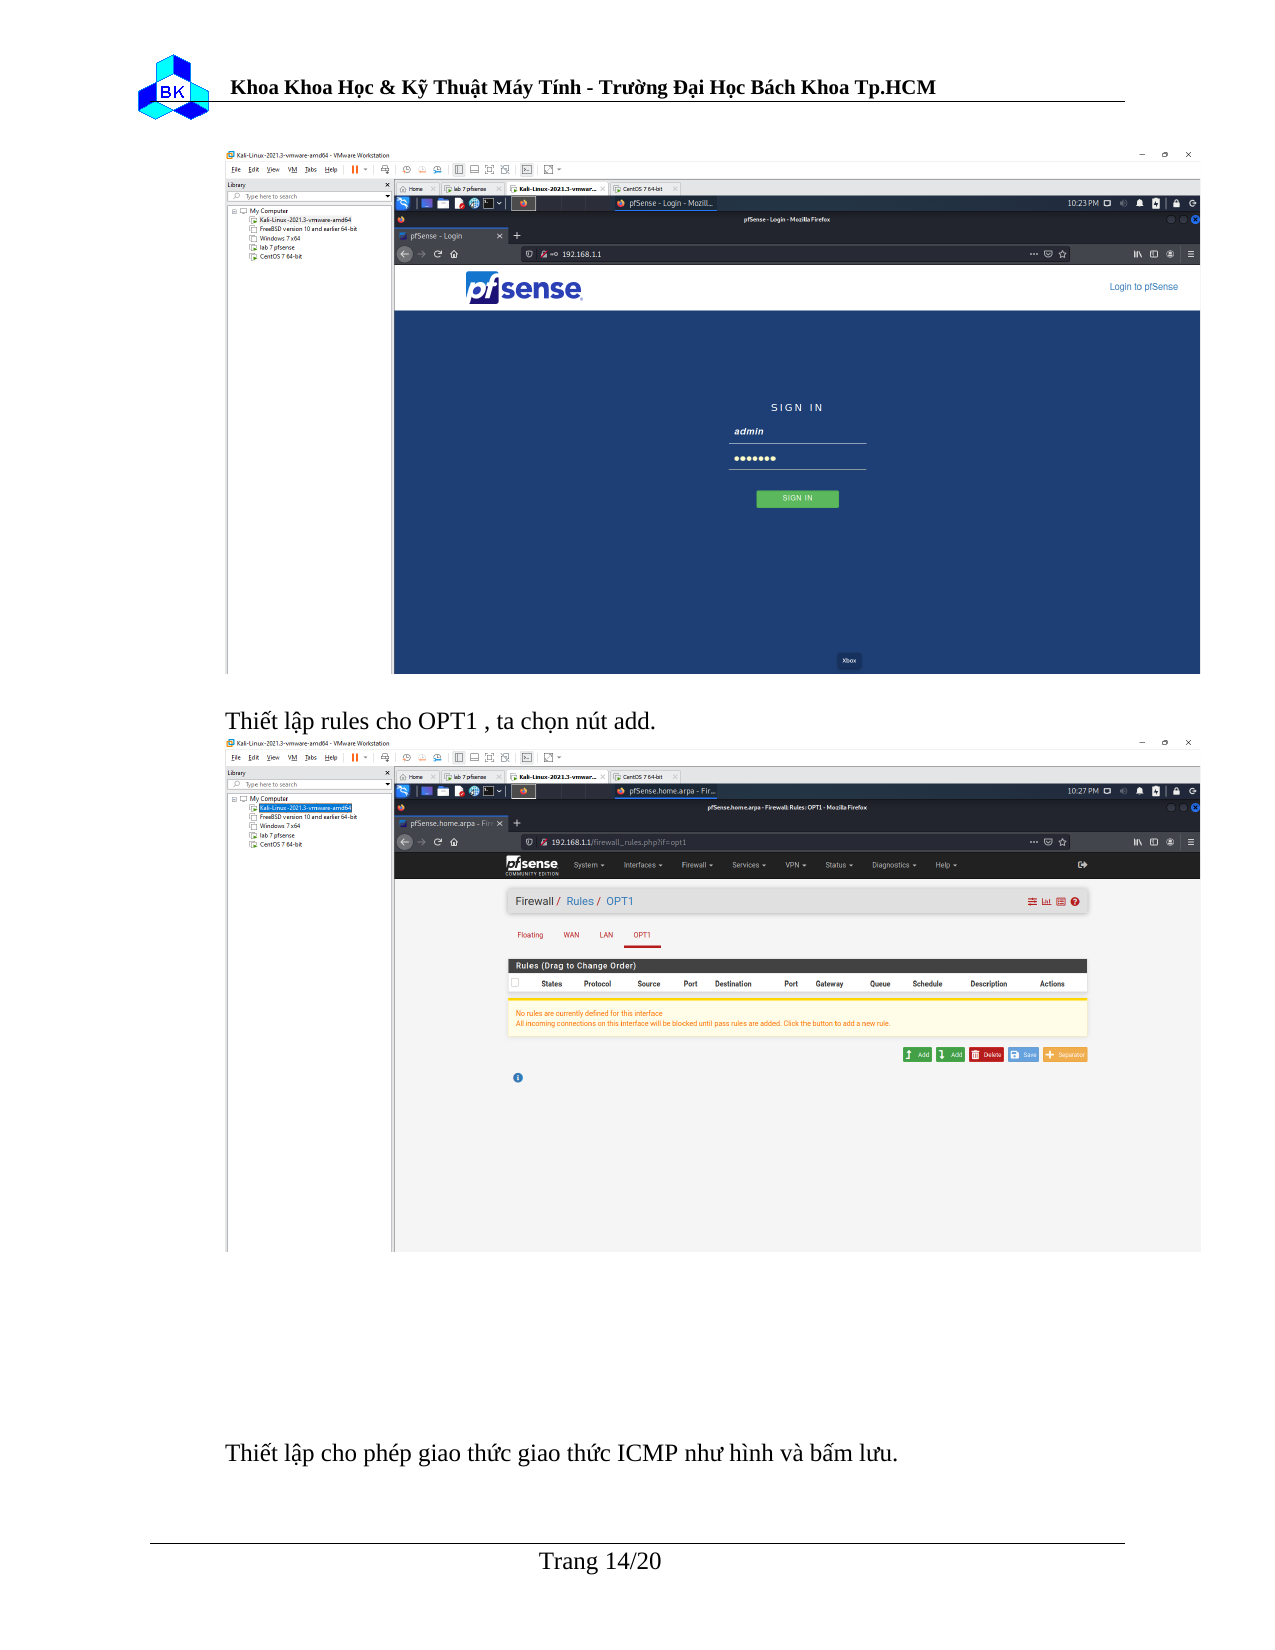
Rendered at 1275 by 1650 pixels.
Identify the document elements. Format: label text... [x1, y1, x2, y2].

picture [131, 48, 214, 132]
text Thiết lập cho phép giao thức giao thức ICMP như hình và bấm lưu. [187, 1438, 1125, 1467]
picture [225, 150, 1200, 674]
text Thiết lập rules cho OPT1 , ta chọn nút add. [187, 706, 1125, 735]
picture [225, 737, 1200, 1252]
